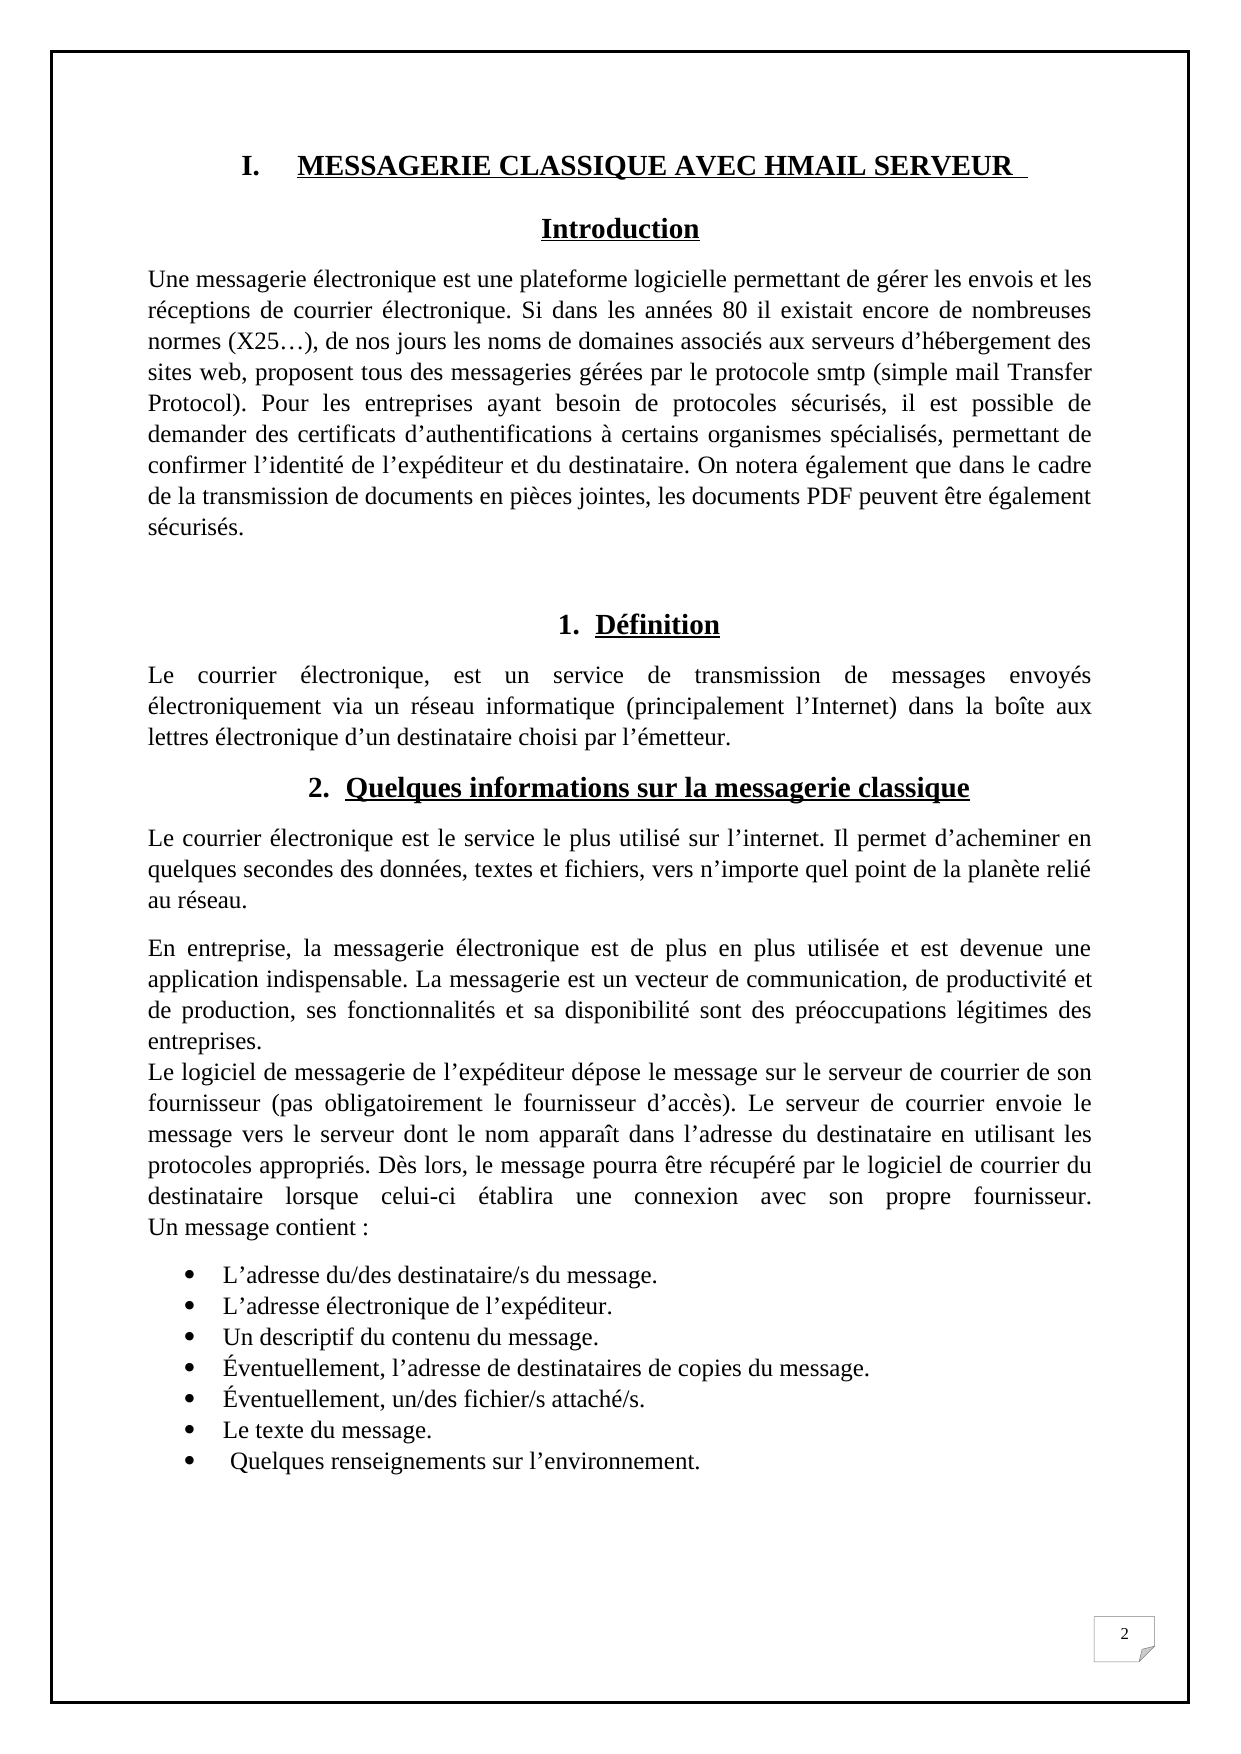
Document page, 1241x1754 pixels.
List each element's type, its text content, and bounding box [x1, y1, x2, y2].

list Éventuellement, un/des fichier/s attaché/s. [185, 1384, 1093, 1413]
list Le texte du message. [185, 1415, 1093, 1444]
text Introduction [148, 211, 1093, 244]
text Une messagerie électronique est une plateforme logicielle permettant de gérer les envois et les réceptions de courrier électronique. Si dans les années 80 il existait encore de nombreuses normes (X25…), de nos jours les noms de domaines associés aux serveurs d’hébergement des sites web, proposent tous des messageries gérées par le protocole smtp (simple mail Transfer Protocol). Pour les entreprises ayant besoin de protocoles sécurisés, il est possible de demander des certificats d’authentifications à certains organismes spécialisés, permettant de confirmer l’identité de l’expéditeur et du destinataire. On notera également que dans le cadre de la transmission de documents en pièces jointes, les documents PDF peuvent être également sécurisés. [148, 264, 1093, 541]
list Quelques informations sur la messagerie classique [185, 770, 1093, 803]
list MESSAGERIE CLASSIQUE AVEC HMAIL SERVEUR [260, 148, 1093, 181]
list L’adresse électronique de l’expéditeur. [185, 1291, 1093, 1319]
list Un descriptif du contenu du message. [185, 1322, 1093, 1351]
list Éventuellement, l’adresse de destinataires de copies du message. [185, 1353, 1093, 1382]
text Le courrier électronique est le service le plus utilisé sur l’internet. Il permet d’acheminer en quelques secondes des données, textes et fichiers, vers n’importe quel point de la planète relié au réseau. [148, 823, 1093, 914]
list L’adresse du/des destinataire/s du message. [185, 1260, 1093, 1288]
text En entreprise, la messagerie électronique est de plus en plus utilisée et est devenue une application indispensable. La messagerie est un vecteur de communication, de productivité et de production, ses fonctionnalités et sa disponibilité sont des préoccupations légitimes des entreprises. Le logiciel de messagerie de l’expéditeur dépose le message sur le serveur de courrier de son fournisseur (pas obligatoirement le fournisseur d’accès). Le serveur de courrier envoie le message vers le serveur dont le nom apparaît dans l’adresse du destinataire en utilisant les protocoles appropriés. Dès lors, le message pourra être récupéré par le logiciel de courrier du destinataire lorsque celui-ci établira une connexion avec son propre fournisseur. Un message contient : [148, 933, 1093, 1241]
text Le courrier électronique, est un service de transmission de messages envoyés électroniquement via un réseau informatique (principalement l’Internet) dans la boîte aux lettres électronique d’un destinataire choisi par l’émetteur. [148, 660, 1093, 751]
list Définition [185, 607, 1093, 641]
list Quelques renseignements sur l’environnement. [185, 1446, 1093, 1475]
